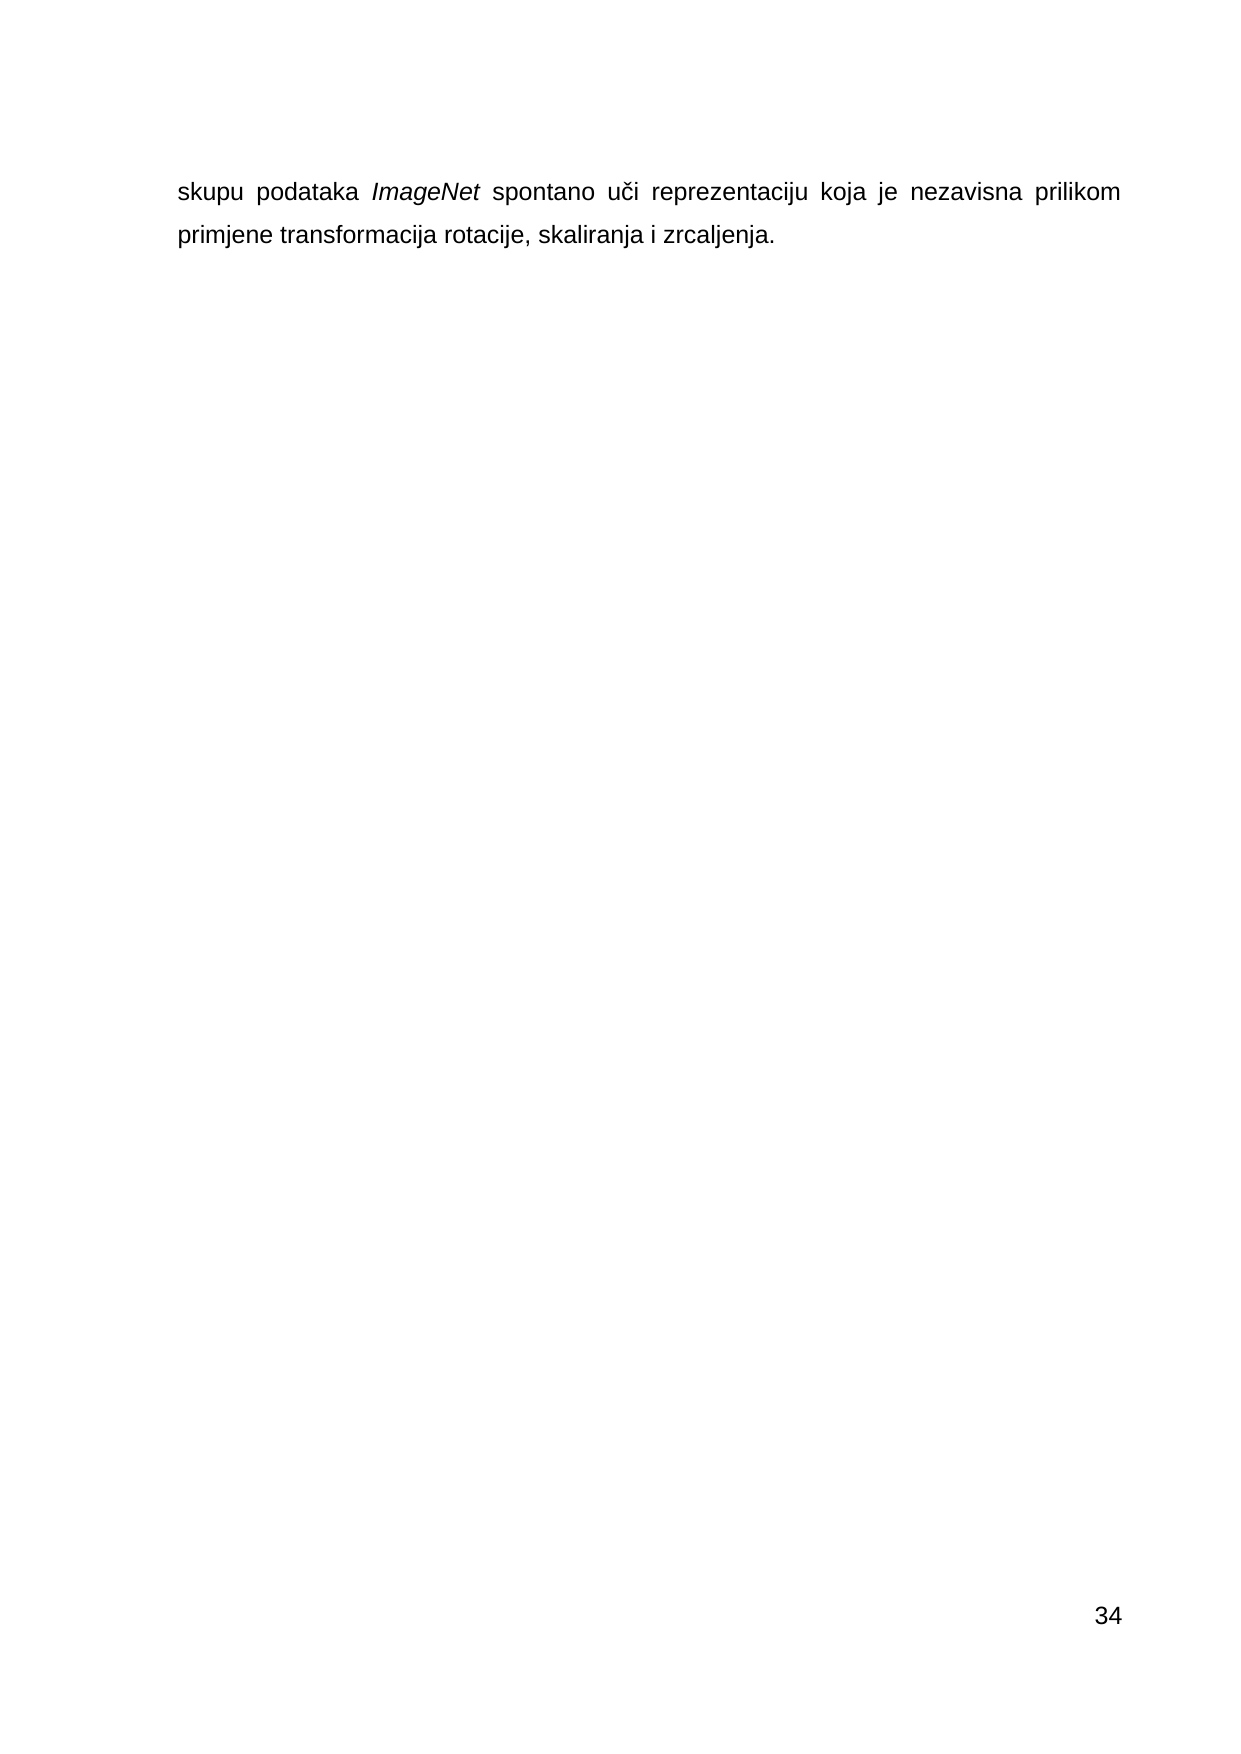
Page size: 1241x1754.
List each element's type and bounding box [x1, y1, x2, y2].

text [177, 177, 1122, 249]
